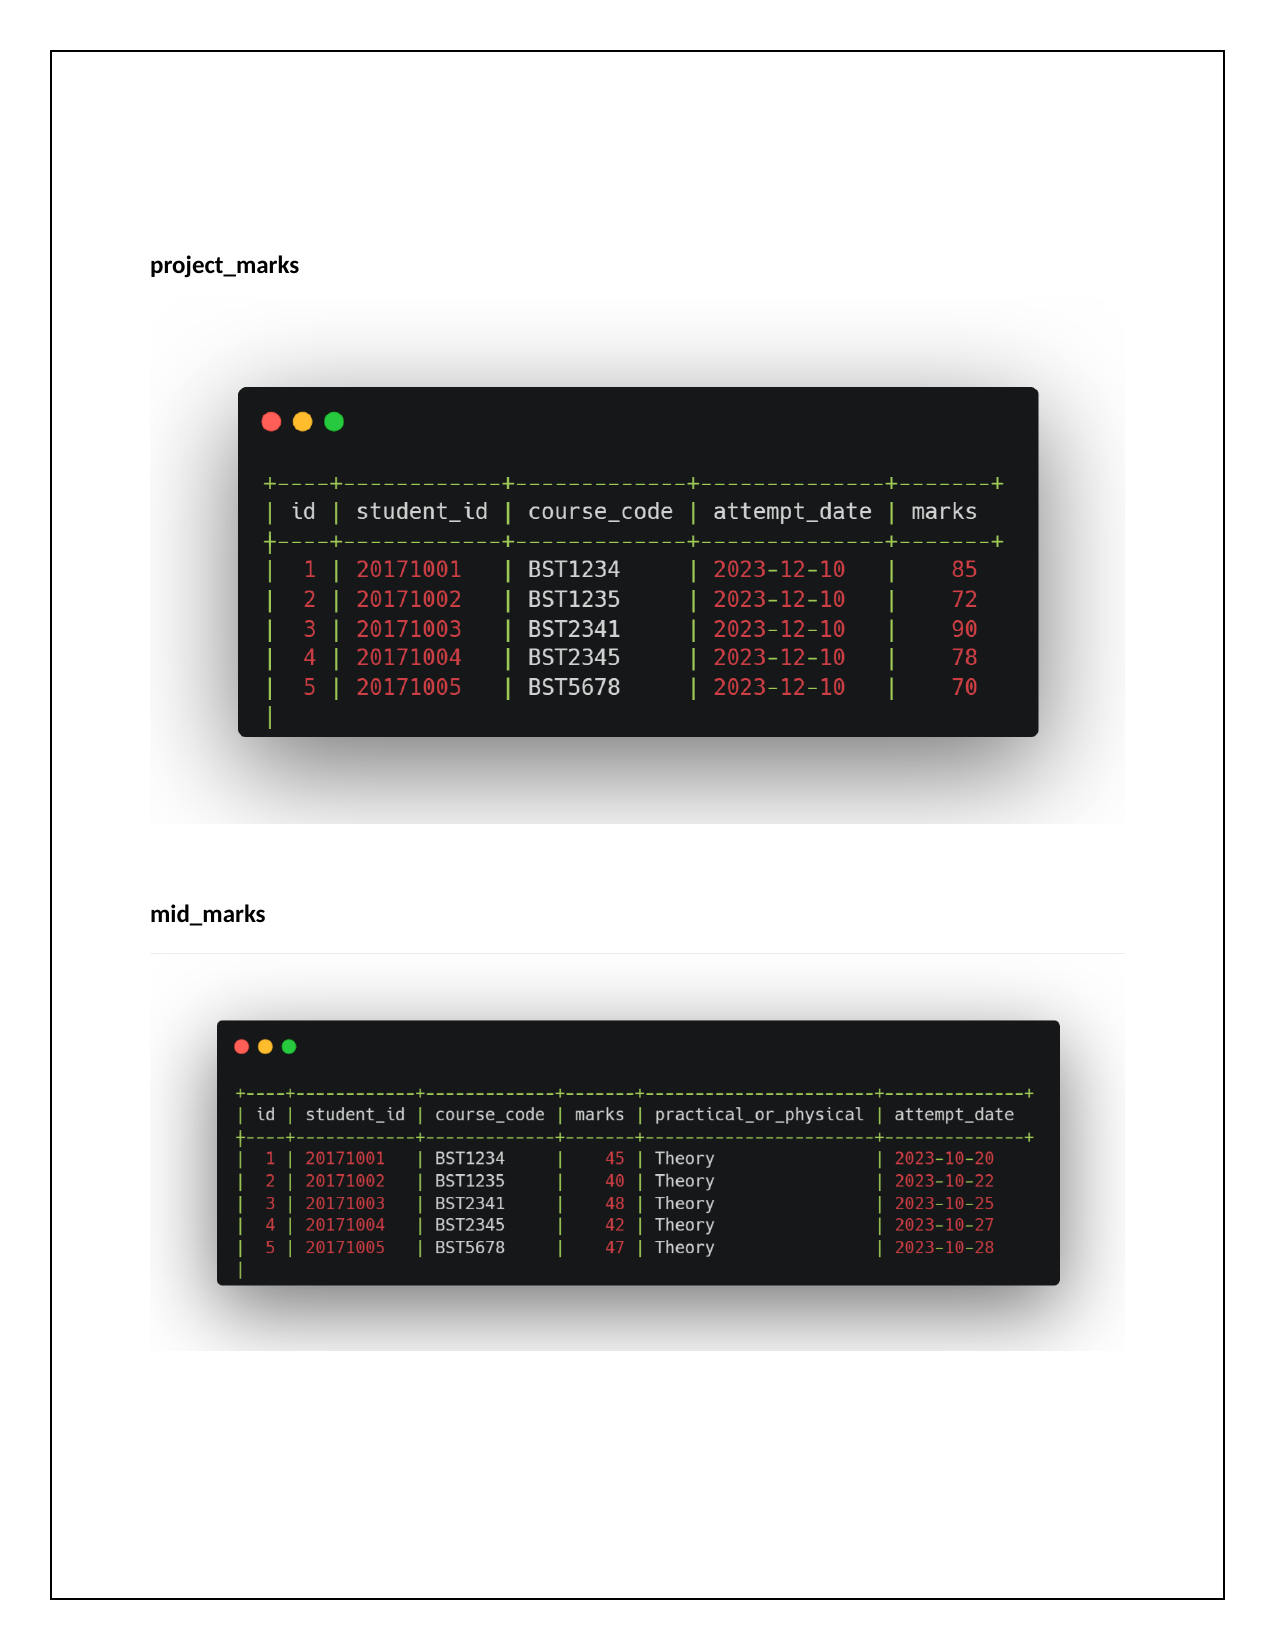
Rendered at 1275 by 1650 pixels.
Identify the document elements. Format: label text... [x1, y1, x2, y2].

text mid_marks [150, 898, 1125, 928]
picture [150, 953, 1125, 1351]
text project_marks [150, 249, 1125, 280]
picture [150, 298, 1125, 824]
